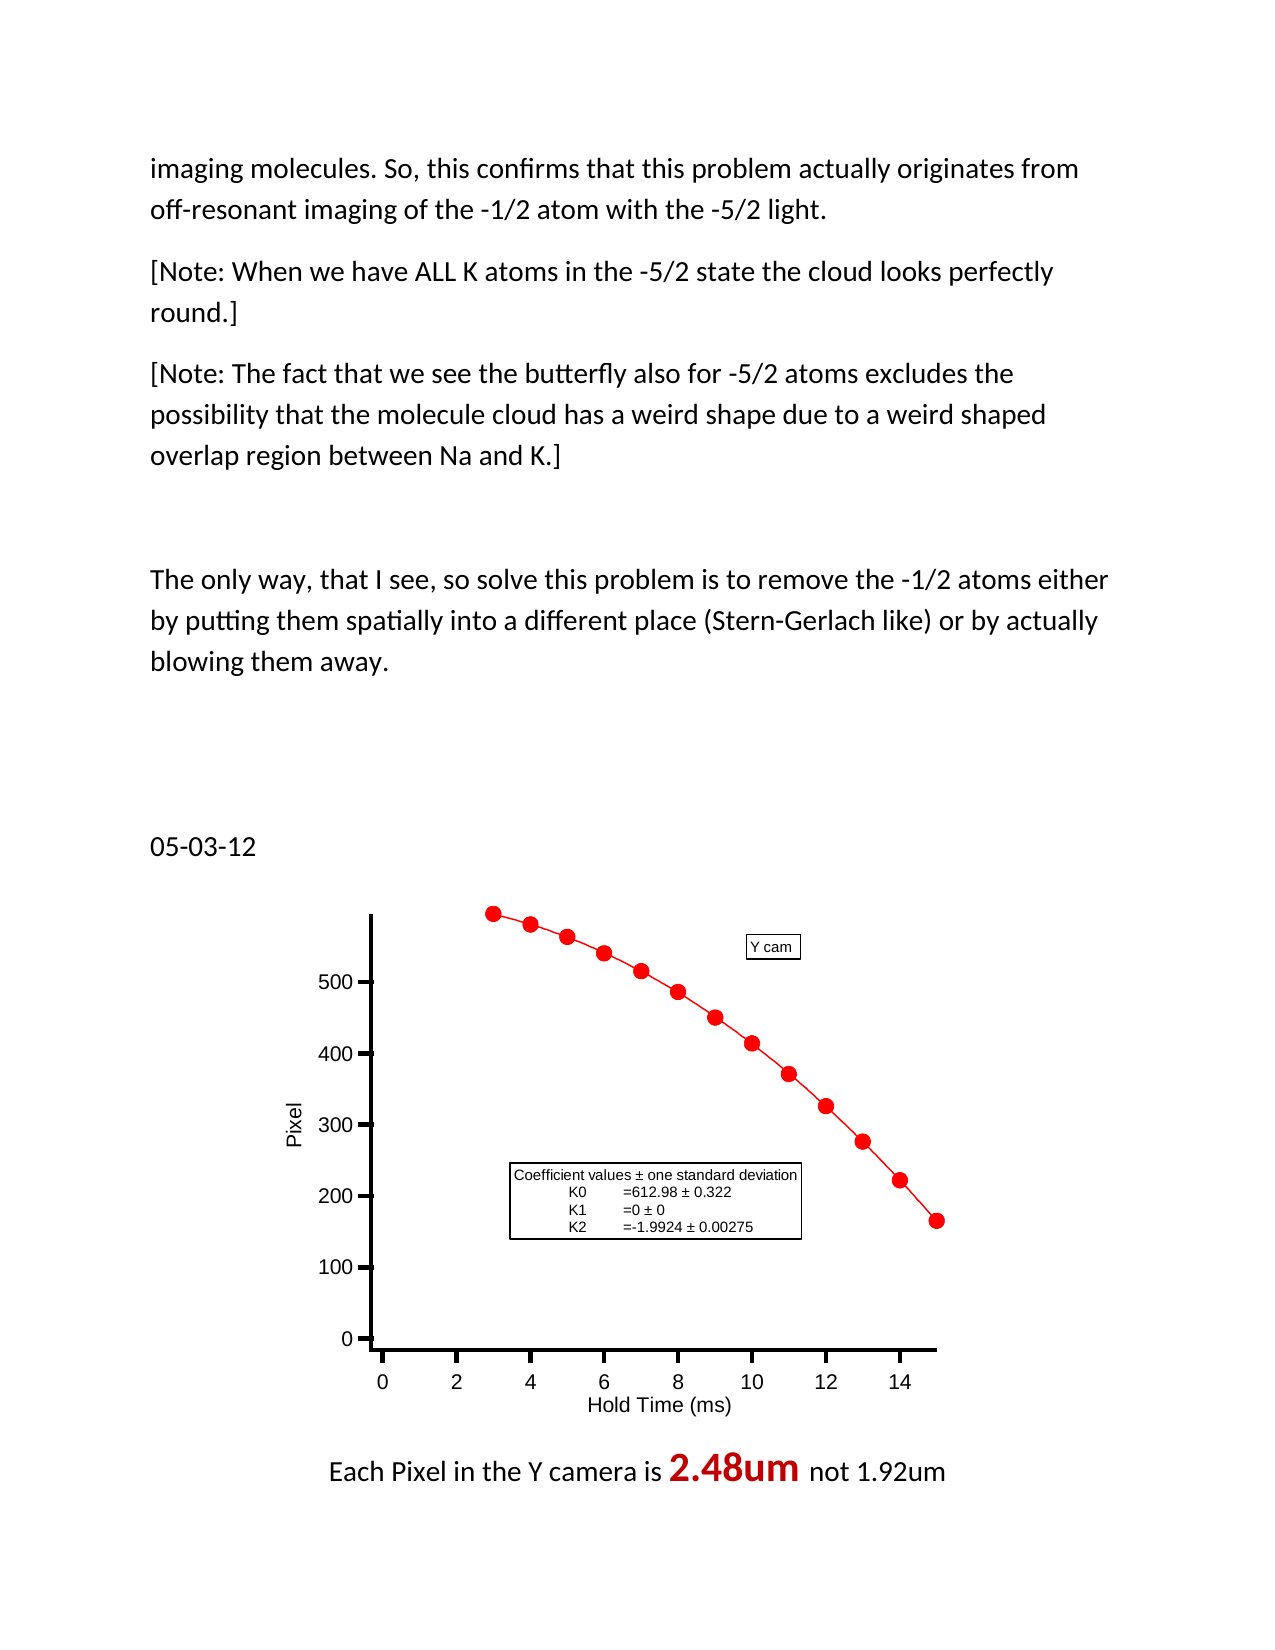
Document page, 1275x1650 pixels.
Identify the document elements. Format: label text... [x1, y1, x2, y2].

text [Note: The fact that we see the butterfly also for -5/2 atoms excludes the possibility that the molecule cloud has a weird shape due to a weird shaped overlap region between Na and K.] [150, 355, 1125, 473]
text Each Pixel in the Y camera is 2.48um not 1.92um [150, 1441, 1125, 1492]
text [150, 150, 1125, 227]
text The only way, that I see, so solve this problem is to remove the -1/2 atoms either by putting them spatially into a different place (Stern-Gerlach like) or by actually blowing them away. [150, 561, 1125, 678]
text 05-03-12 [150, 828, 1125, 864]
text [Note: When we have ALL K atoms in the -5/2 state the cloud looks perfectly round.] [150, 253, 1125, 329]
